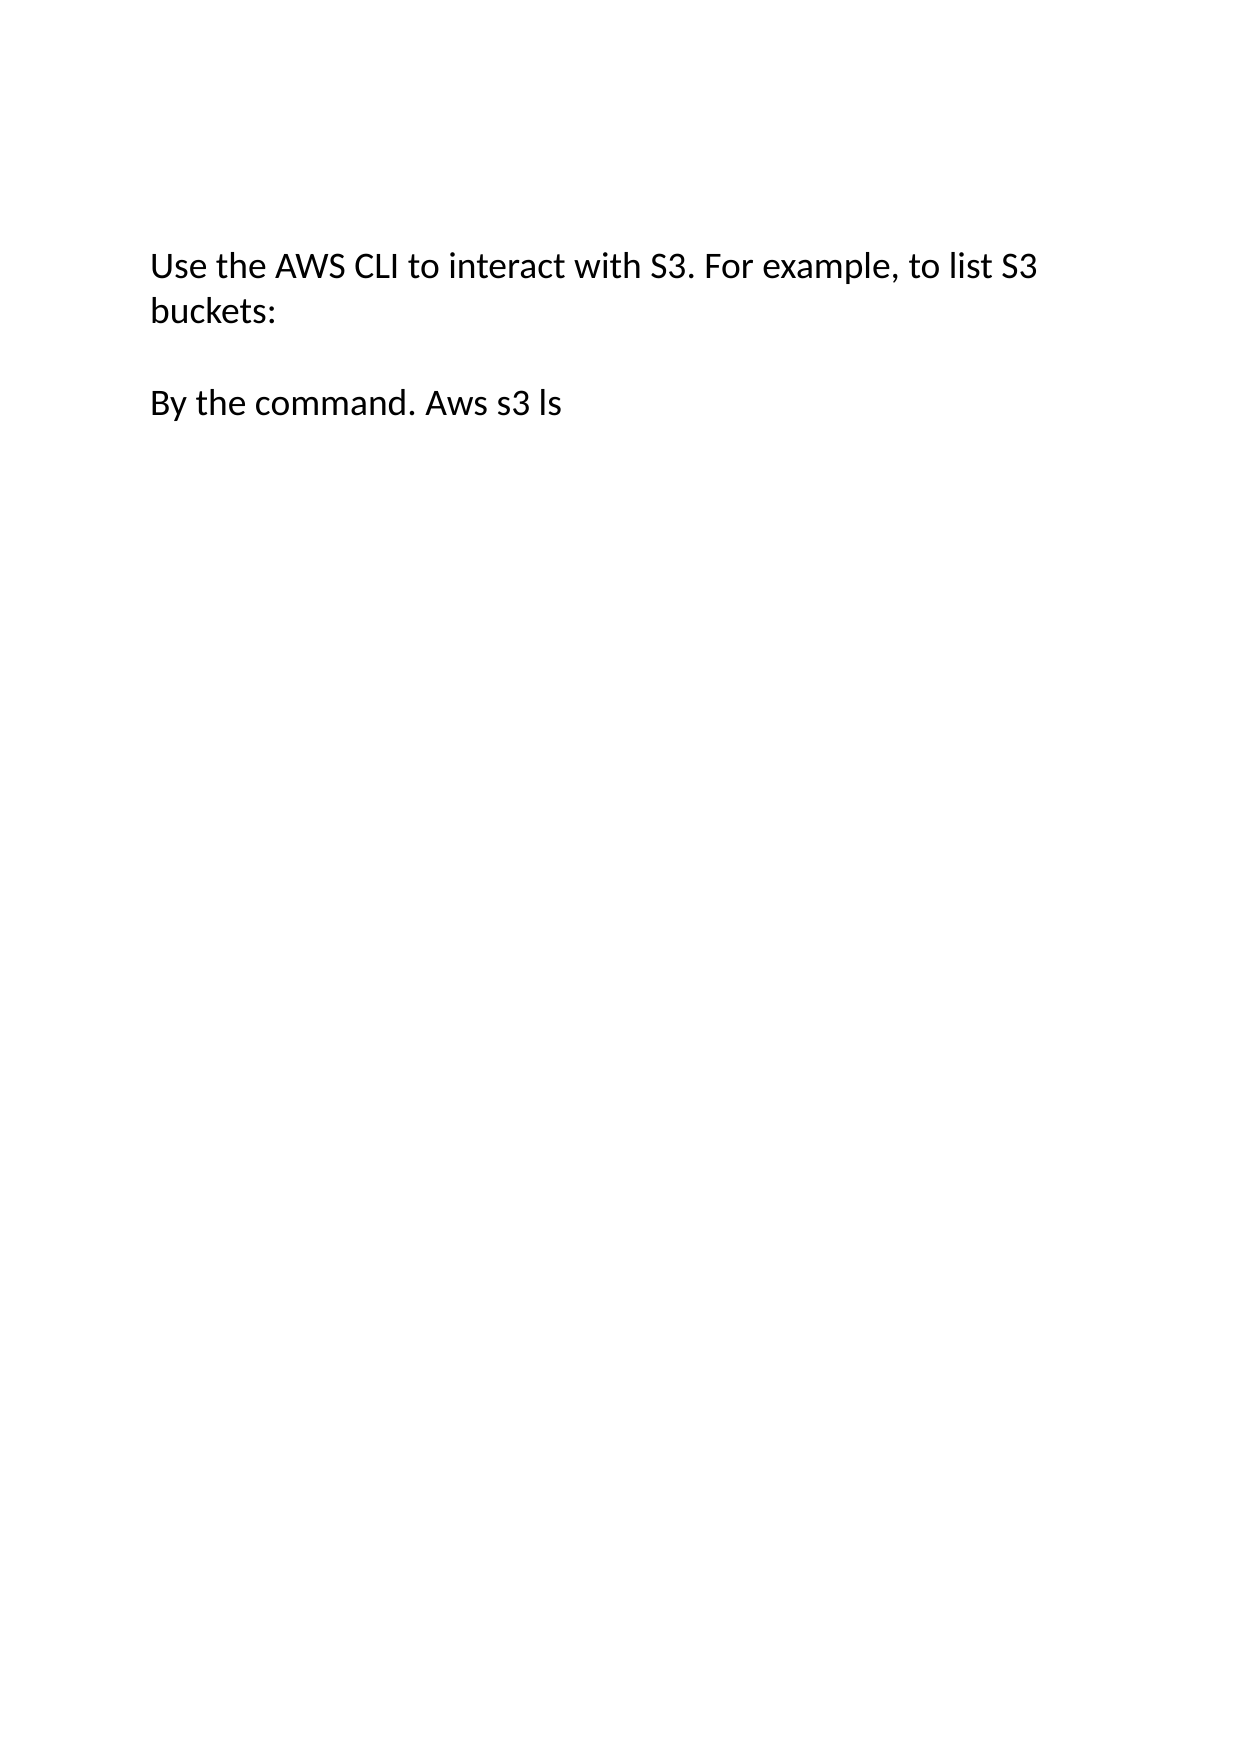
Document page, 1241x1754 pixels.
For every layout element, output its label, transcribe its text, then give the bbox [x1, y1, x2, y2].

text By the command. Aws s3 ls [150, 379, 1090, 425]
text Use the AWS CLI to interact with S3. For example, to list S3 buckets: [150, 242, 1090, 333]
